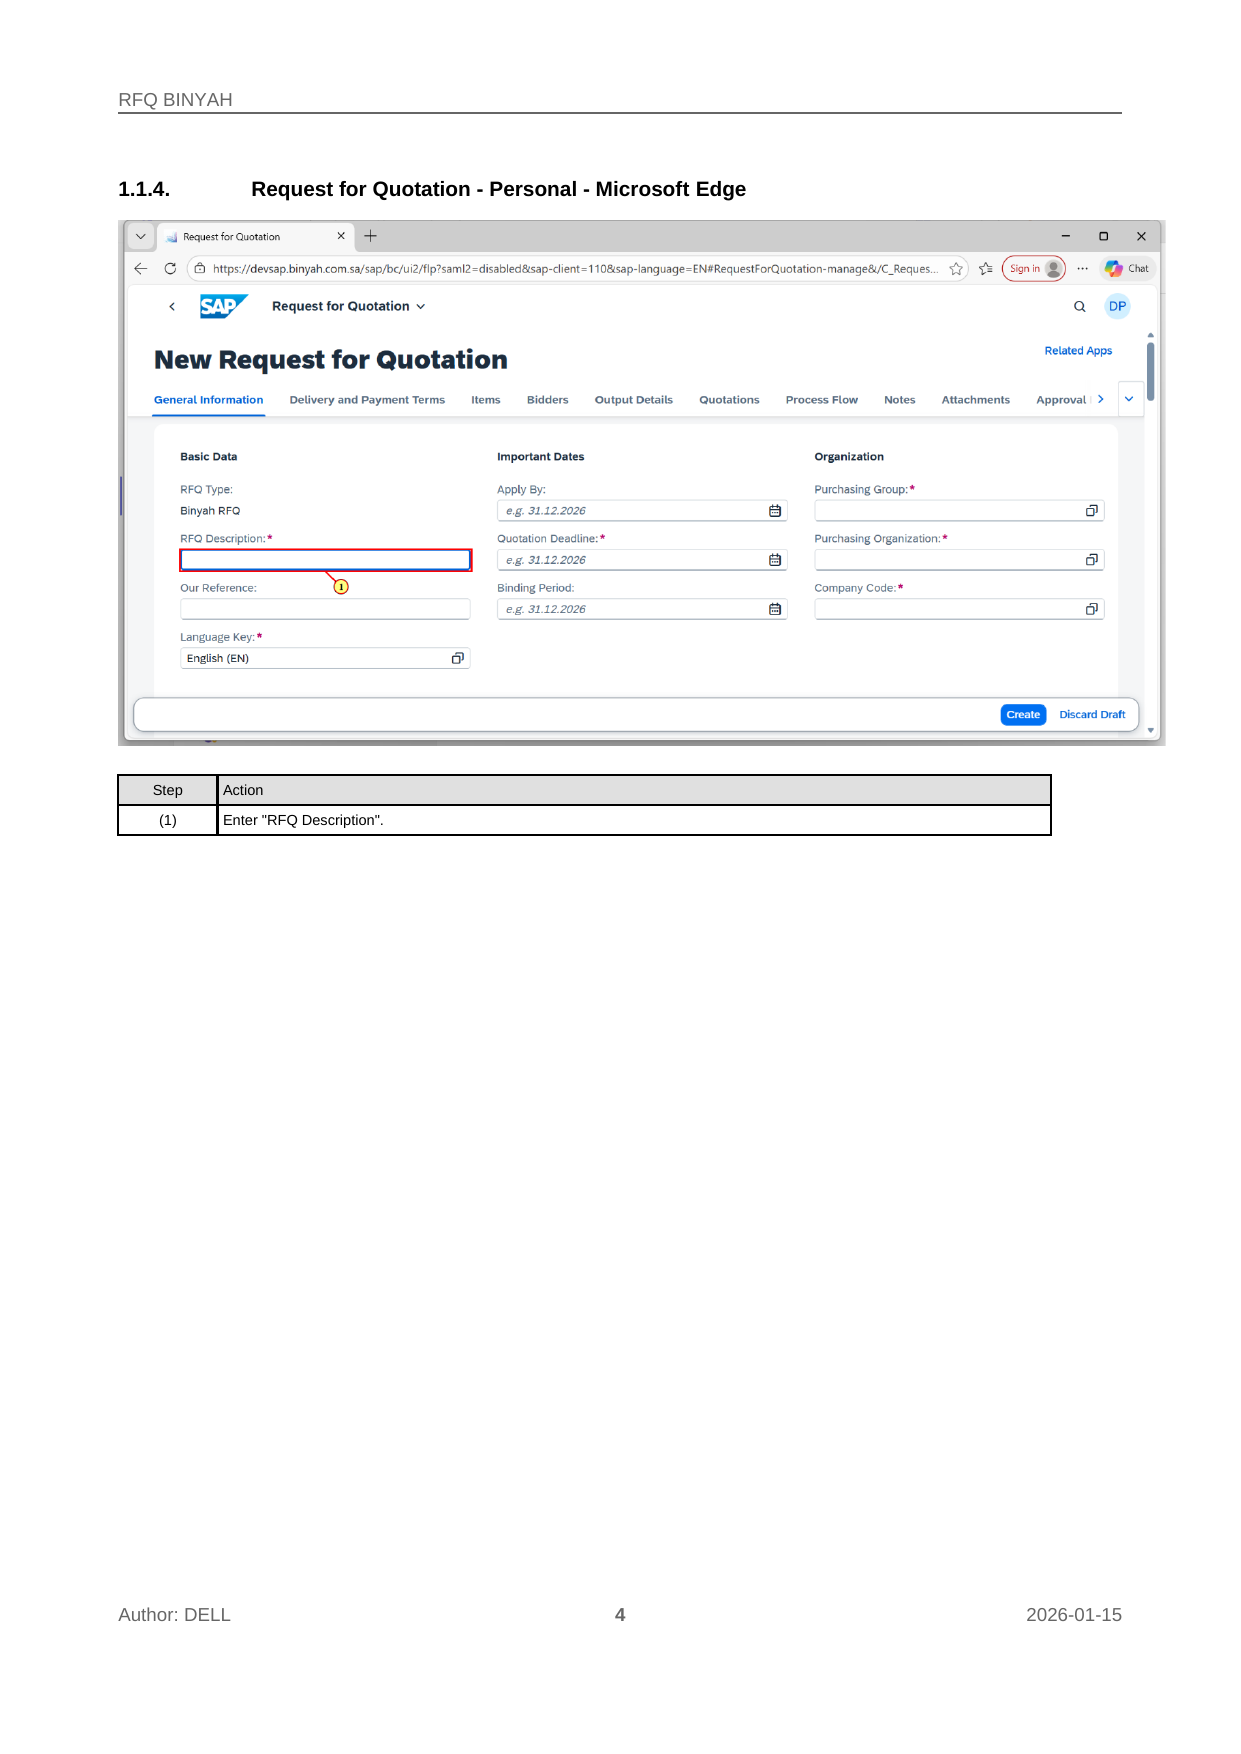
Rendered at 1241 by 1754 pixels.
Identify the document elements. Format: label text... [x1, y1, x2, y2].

text Request for Quotation - Personal - Microsoft​ Edge [118, 177, 1122, 201]
table_header Action [219, 776, 1050, 804]
picture [118, 220, 1166, 746]
table_cell Enter "RFQ Description". [219, 806, 1050, 834]
table_header Step [119, 776, 216, 804]
table_cell (1) [119, 806, 216, 834]
